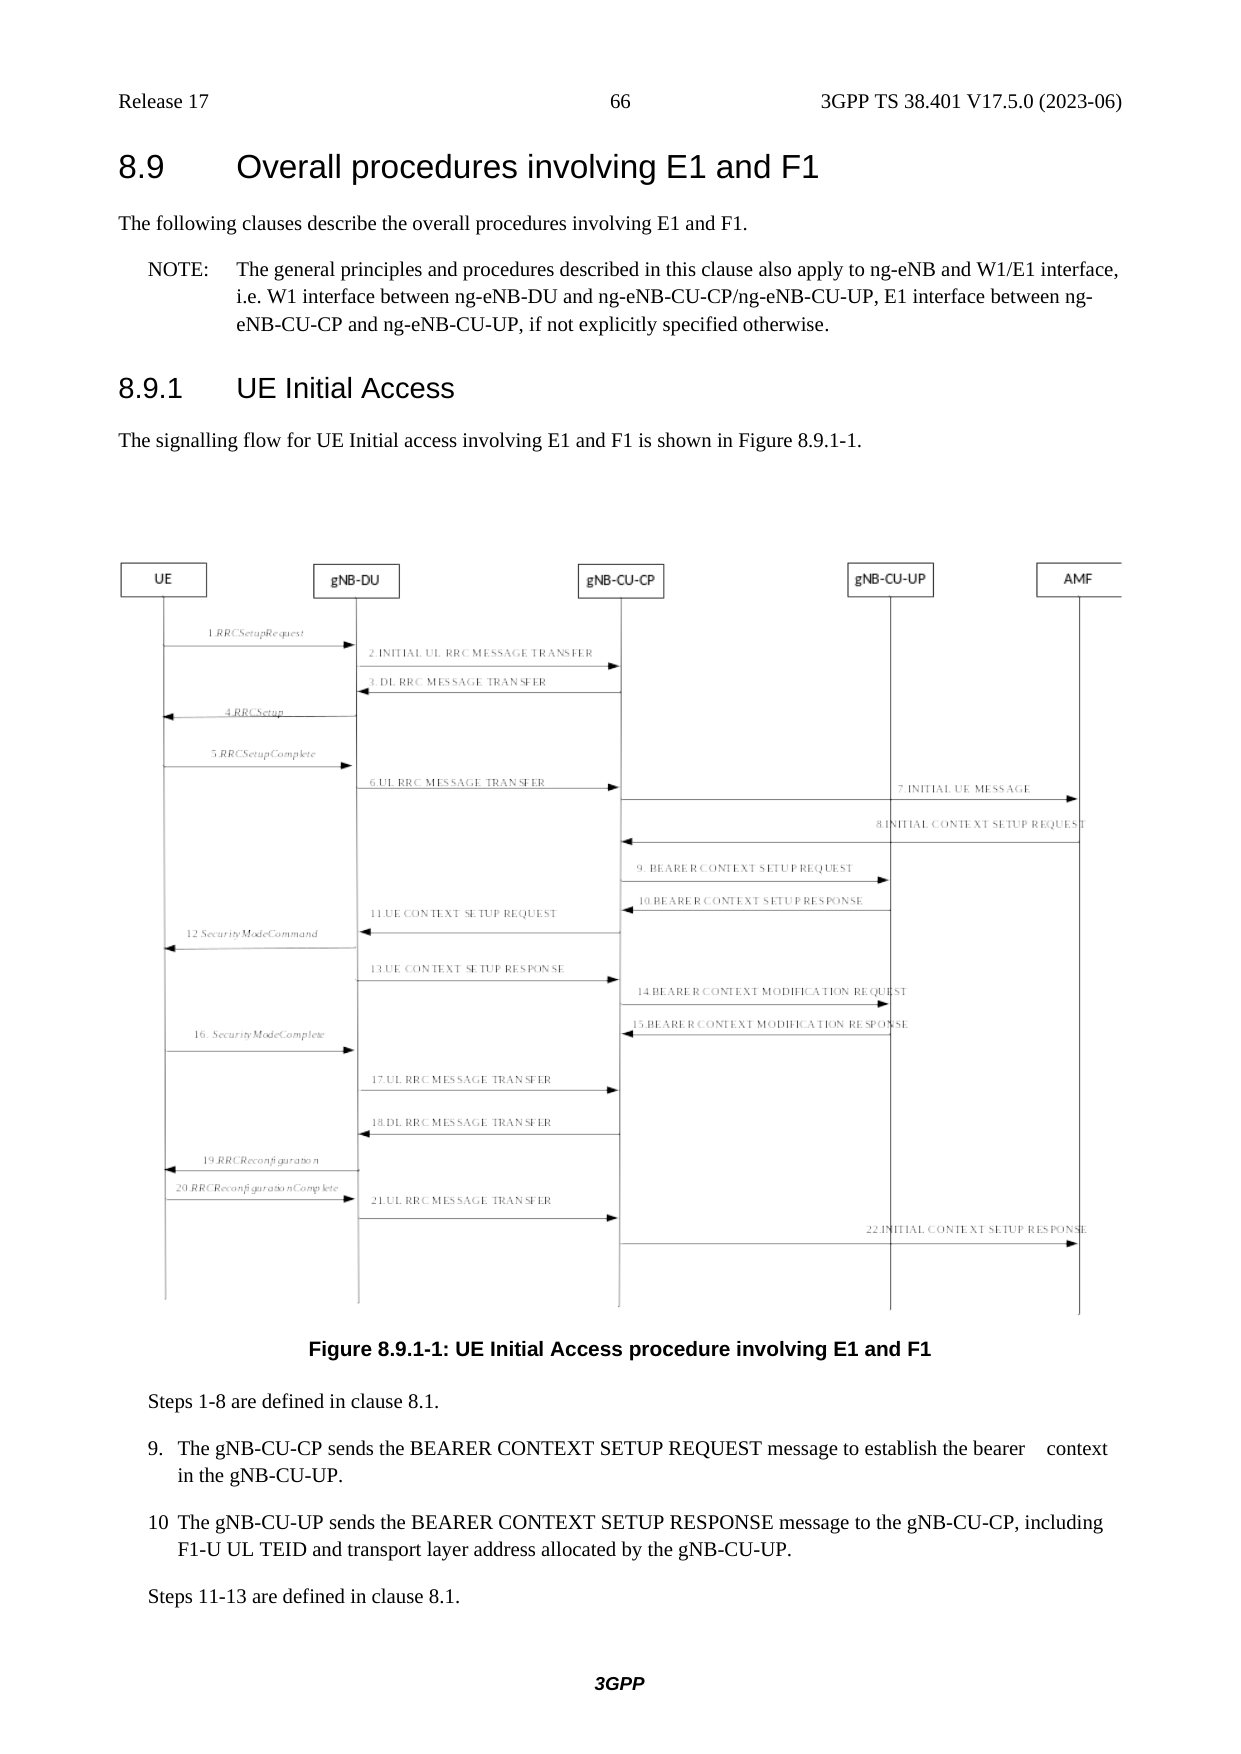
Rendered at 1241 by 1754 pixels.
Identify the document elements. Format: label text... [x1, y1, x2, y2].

text Figure 8.9.1-1: UE Initial Access procedure involving E1 and F1 [118, 1337, 1122, 1361]
text Steps 1-8 are defined in clause 8.1. [148, 1389, 1122, 1413]
subtitle 8.9 Overall procedures involving E1 and F1 [118, 147, 1122, 186]
text The signalling flow for UE Initial access involving E1 and F1 is shown in Figure 8.9.1-1. [118, 428, 1122, 452]
subtitle 8.9.1 UE Initial Access [118, 371, 1122, 404]
text 9. The gNB-CU-CP sends the BEARER CONTEXT SETUP REQUEST message to establish the bearer context in the gNB-CU-UP. [148, 1436, 1122, 1487]
text The following clauses describe the overall procedures involving E1 and F1. [118, 210, 1122, 234]
text Steps 11-13 are defined in clause 8.1. [148, 1584, 1122, 1608]
text 10 The gNB-CU-UP sends the BEARER CONTEXT SETUP RESPONSE message to the gNB-CU-CP, including F1-U UL TEID and transport layer address allocated by the gNB-CU-UP. [148, 1510, 1122, 1561]
text NOTE: The general principles and procedures described in this clause also apply to ng-eNB and W1/E1 interface, i.e. W1 interface between ng-eNB-DU and ng-eNB-CU-CP/ng-eNB-CU-UP, E1 interface between ng-eNB-CU-CP and ng-eNB-CU-UP, if not explicitly specified otherwise. [148, 257, 1122, 336]
